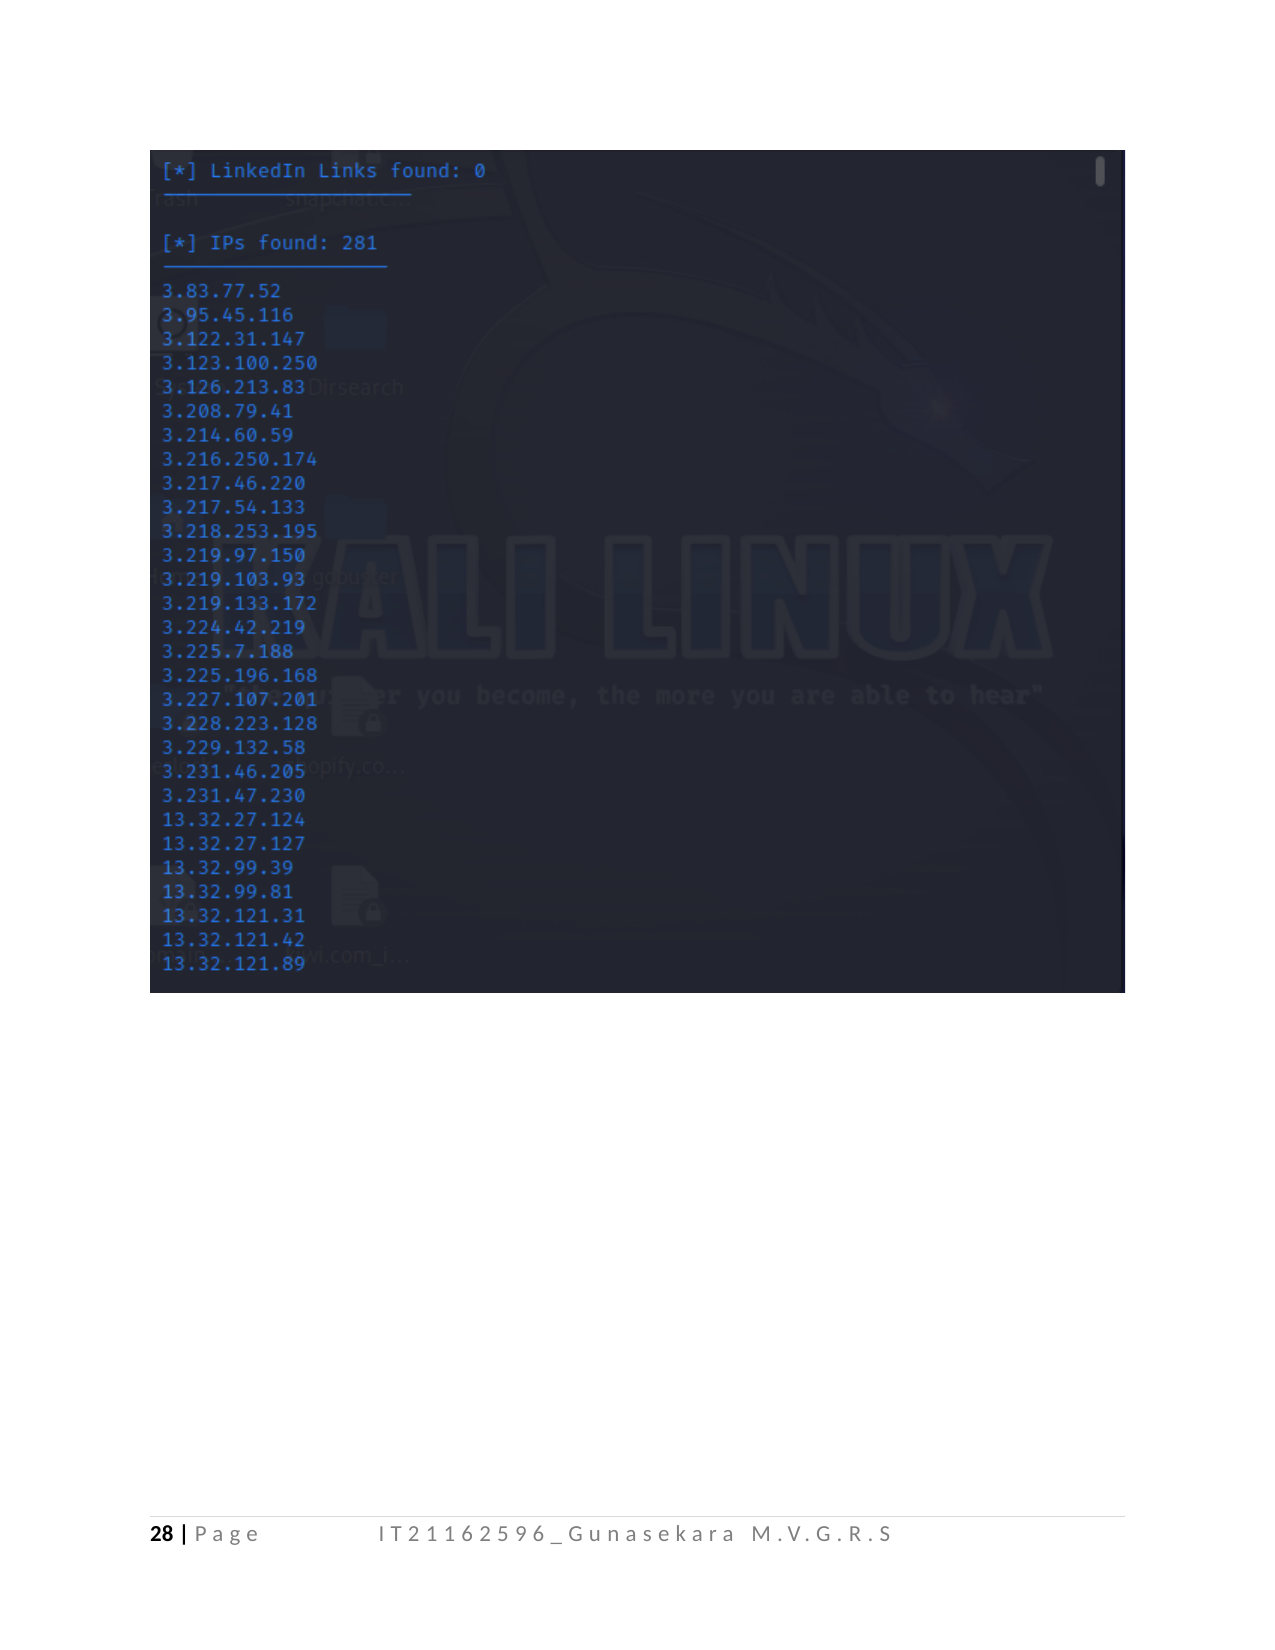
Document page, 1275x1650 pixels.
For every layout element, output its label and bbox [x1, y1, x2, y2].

picture [150, 150, 1125, 993]
